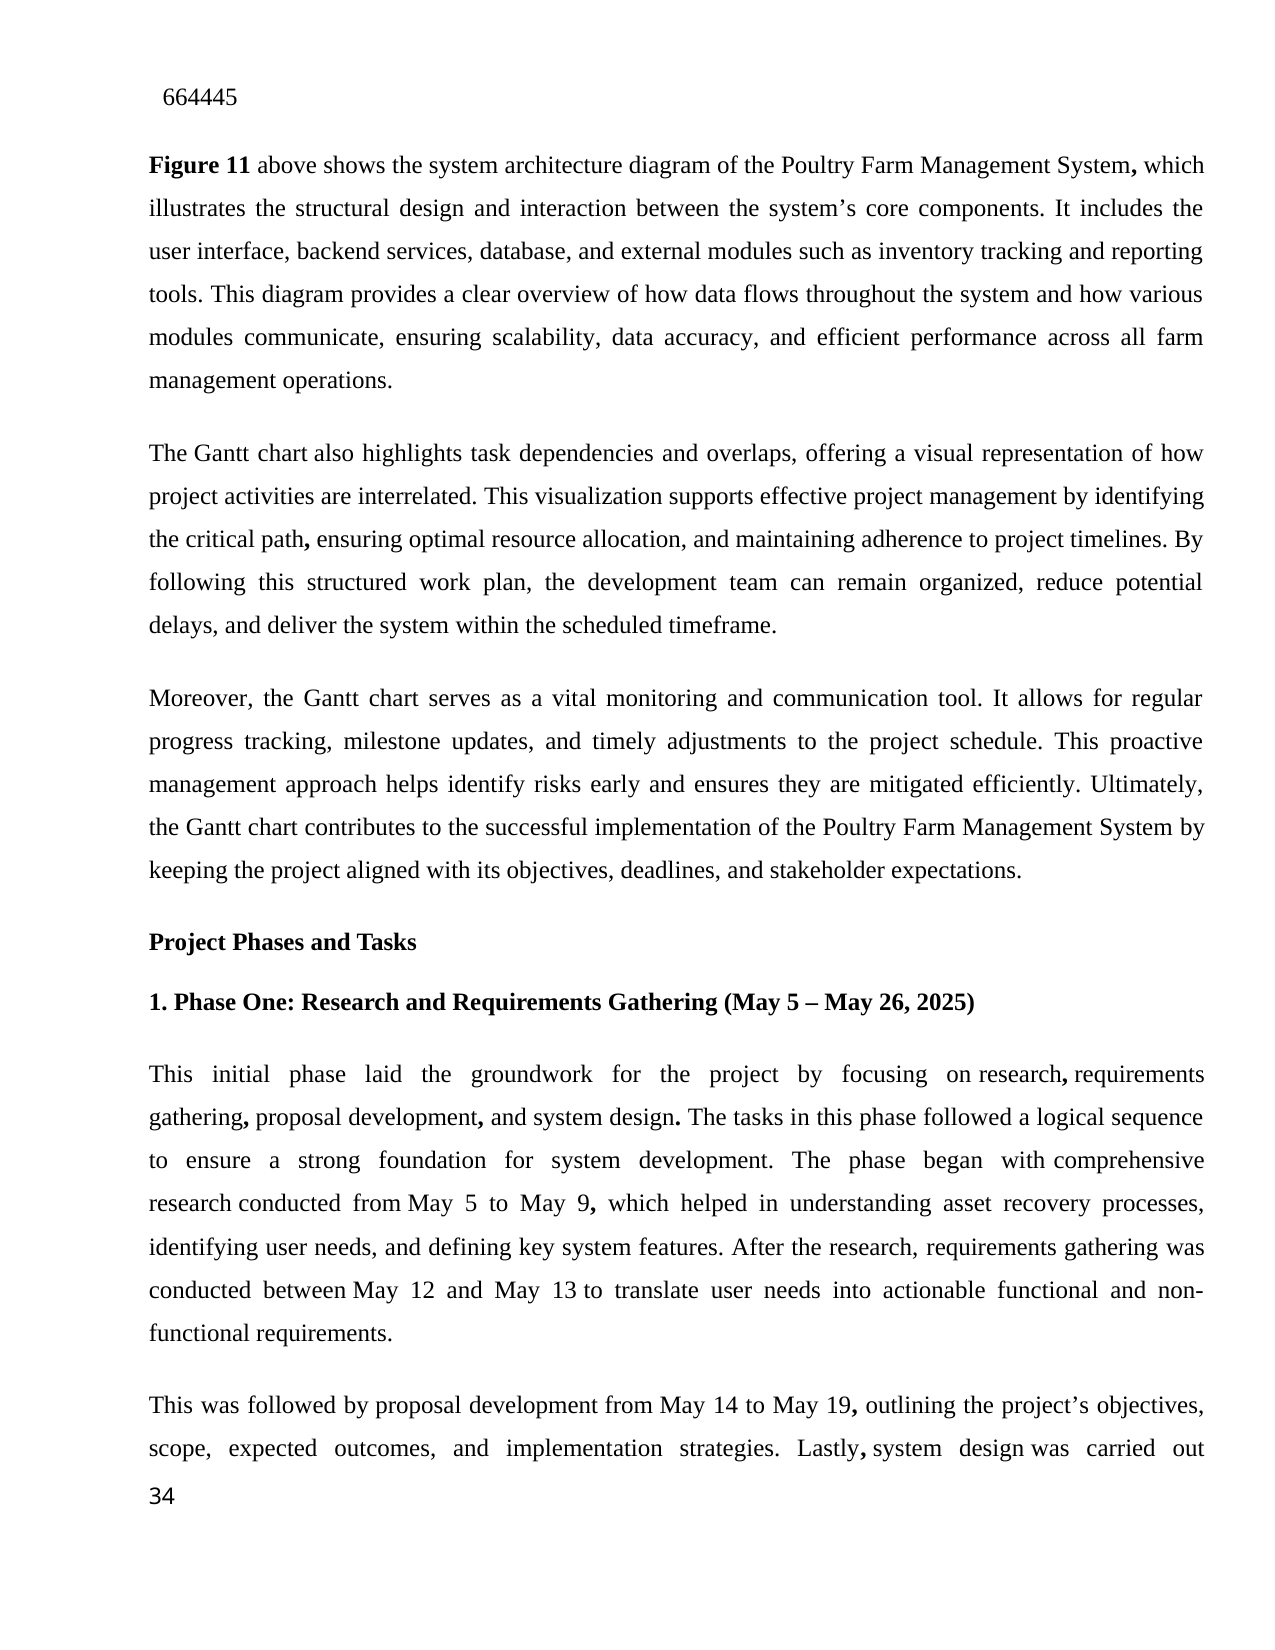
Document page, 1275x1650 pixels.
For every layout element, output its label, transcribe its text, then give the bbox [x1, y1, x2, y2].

text Project Phases and Tasks [148, 927, 1205, 956]
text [148, 1390, 1205, 1462]
text Figure 11 above shows the system architecture diagram of the Poultry Farm Management System, which illustrates the structural design and interaction between the system’s core components. It includes the user interface, backend services, database, and external modules such as inventory tracking and reporting tools. This diagram provides a clear overview of how data flows throughout the system and how various modules communicate, ensuring scalability, data accuracy, and efficient performance across all farm management operations. [148, 150, 1205, 394]
text Moreover, the Gantt chart serves as a vital monitoring and communication tool. It allows for regular progress tracking, milestone updates, and timely adjustments to the project schedule. This proactive management approach helps identify risks early and ensures they are mitigated efficiently. Ultimately, the Gantt chart contributes to the successful implementation of the Poultry Farm Management System by keeping the project aligned with its objectives, deadlines, and stakeholder expectations. [148, 683, 1205, 884]
text This initial phase laid the groundwork for the project by focusing on research, requirements gathering, proposal development, and system design. The tasks in this phase followed a logical sequence to ensure a strong foundation for system development. The phase began with comprehensive research conducted from May 5 to May 9, which helped in understanding asset recovery processes, identifying user needs, and defining key system features. After the research, requirements gathering was conducted between May 12 and May 13 to translate user needs into actionable functional and non-functional requirements. [148, 1059, 1205, 1347]
text 1. Phase One: Research and Requirements Gathering (May 5 – May 26, 2025) [148, 987, 1205, 1016]
text The Gantt chart also highlights task dependencies and overlaps, offering a visual representation of how project activities are interrelated. This visualization supports effective project management by identifying the critical path, ensuring optimal resource allocation, and maintaining adherence to project timelines. By following this structured work plan, the development team can remain organized, reduce potential delays, and deliver the system within the scheduled timeframe. [148, 438, 1205, 639]
